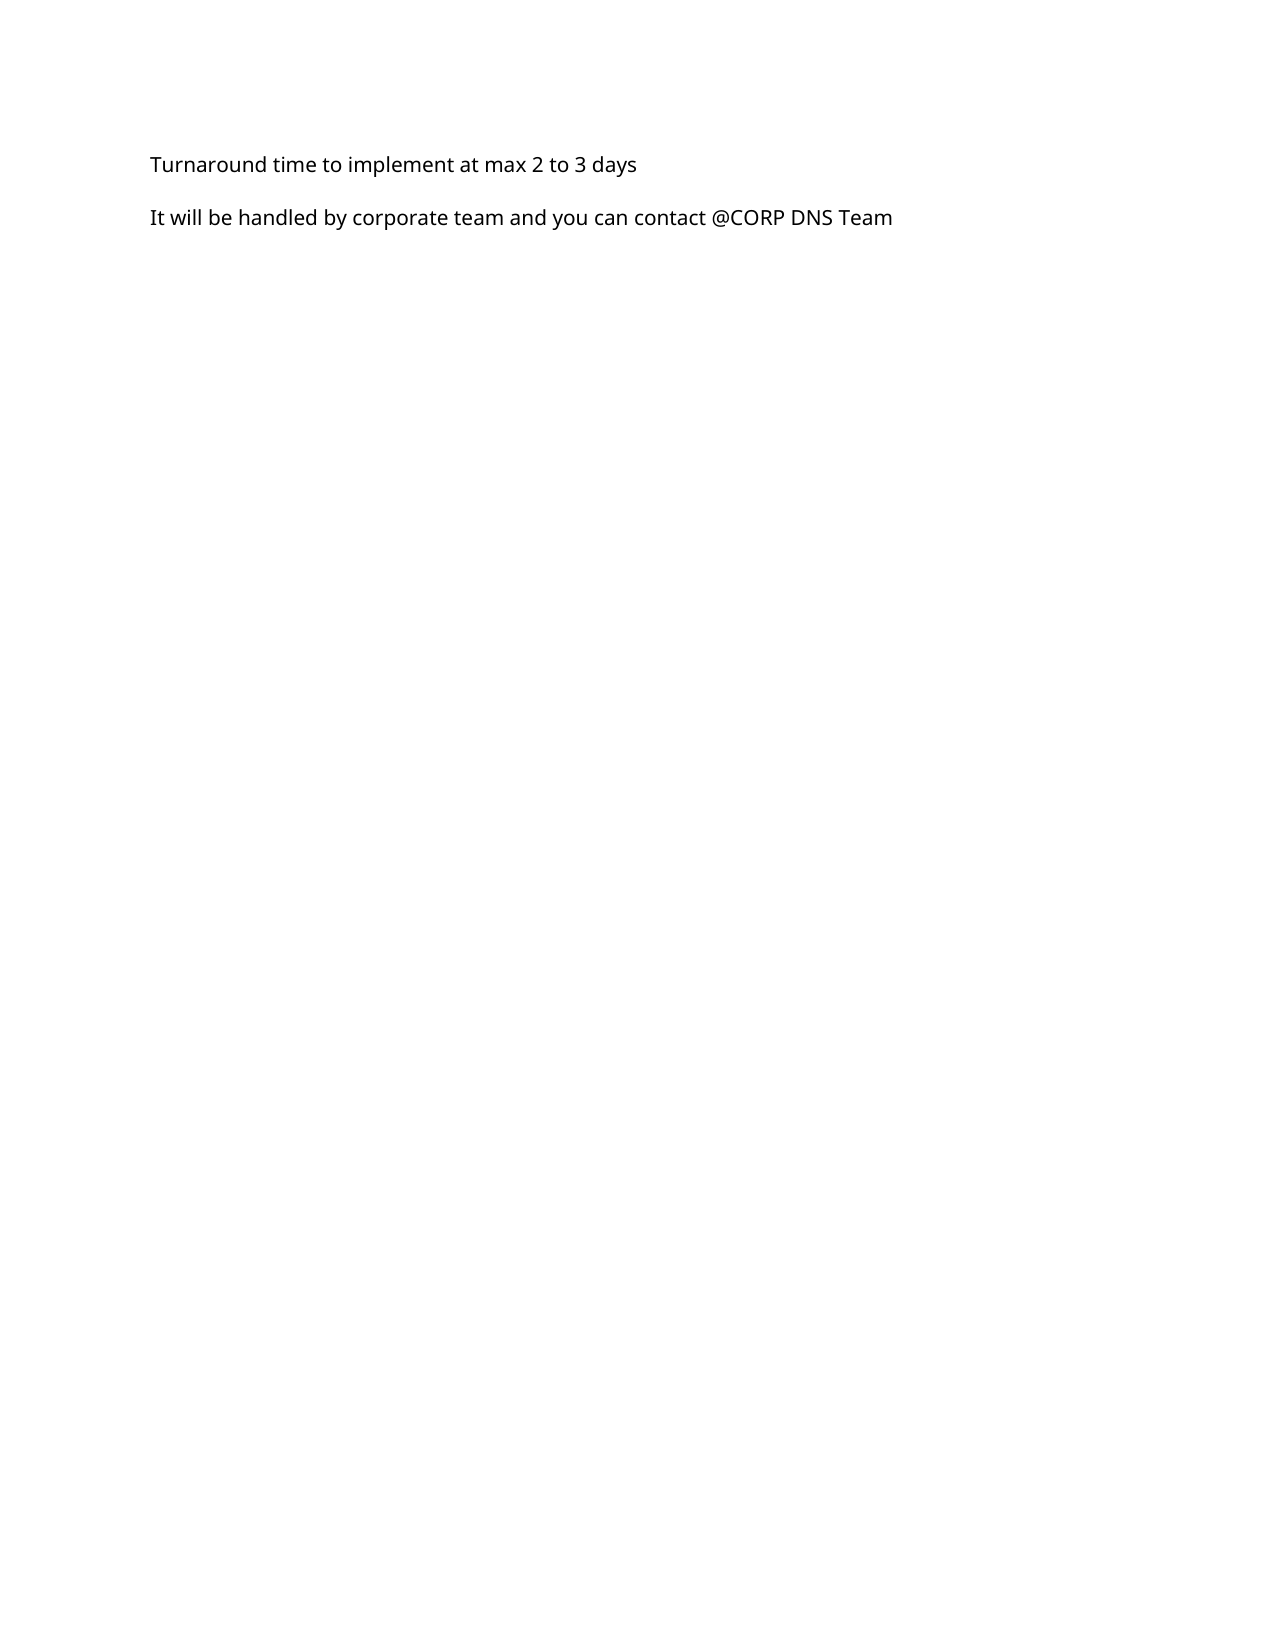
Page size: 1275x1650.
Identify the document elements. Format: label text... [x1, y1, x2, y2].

text It will be handled by corporate team and you can contact @CORP DNS Team [150, 203, 1125, 232]
text Turnaround time to implement at max 2 to 3 days [150, 150, 1125, 178]
